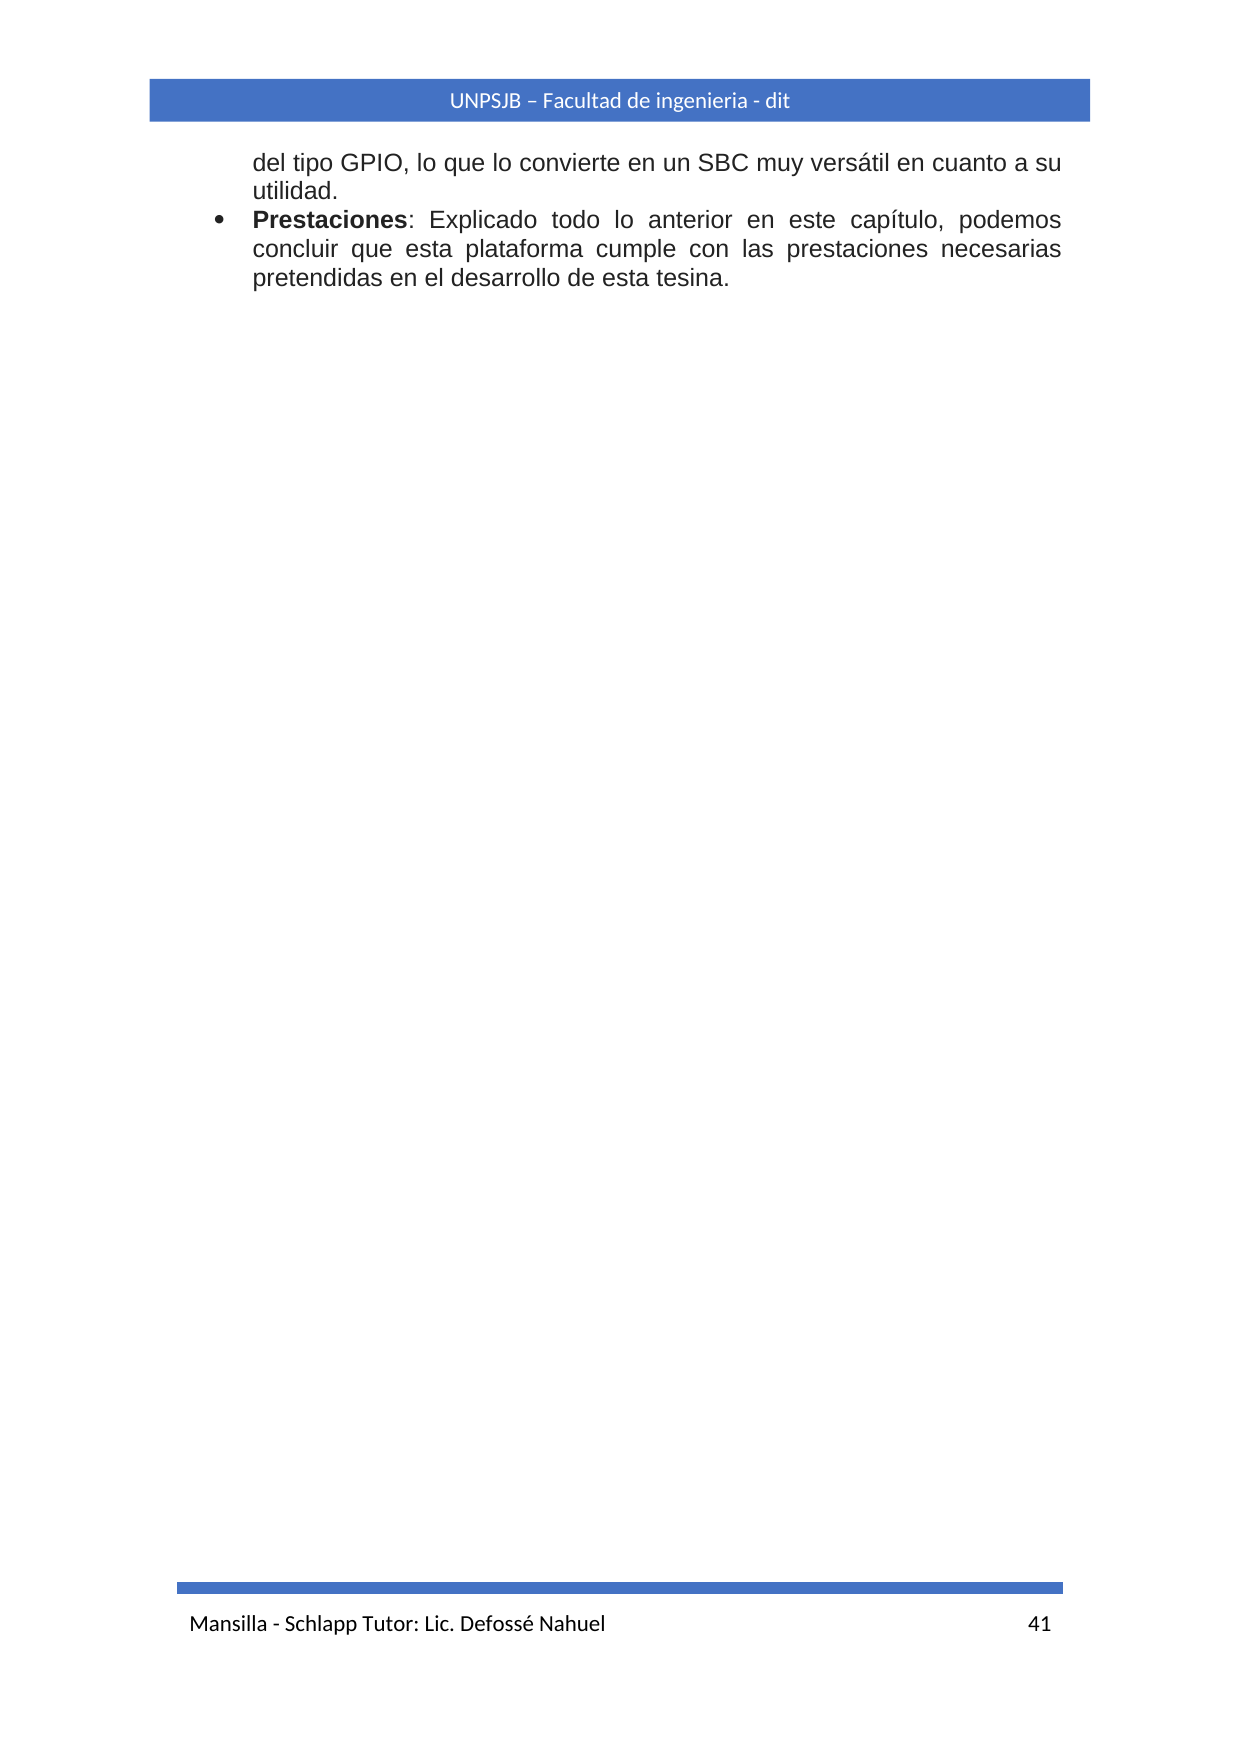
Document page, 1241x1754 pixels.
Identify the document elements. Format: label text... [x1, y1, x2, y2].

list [215, 148, 1063, 205]
list Prestaciones: Explicado todo lo anterior en este capítulo, podemos concluir que esta plataforma cumple con las prestaciones necesarias pretendidas en el desarrollo de esta tesina. [215, 205, 1063, 291]
